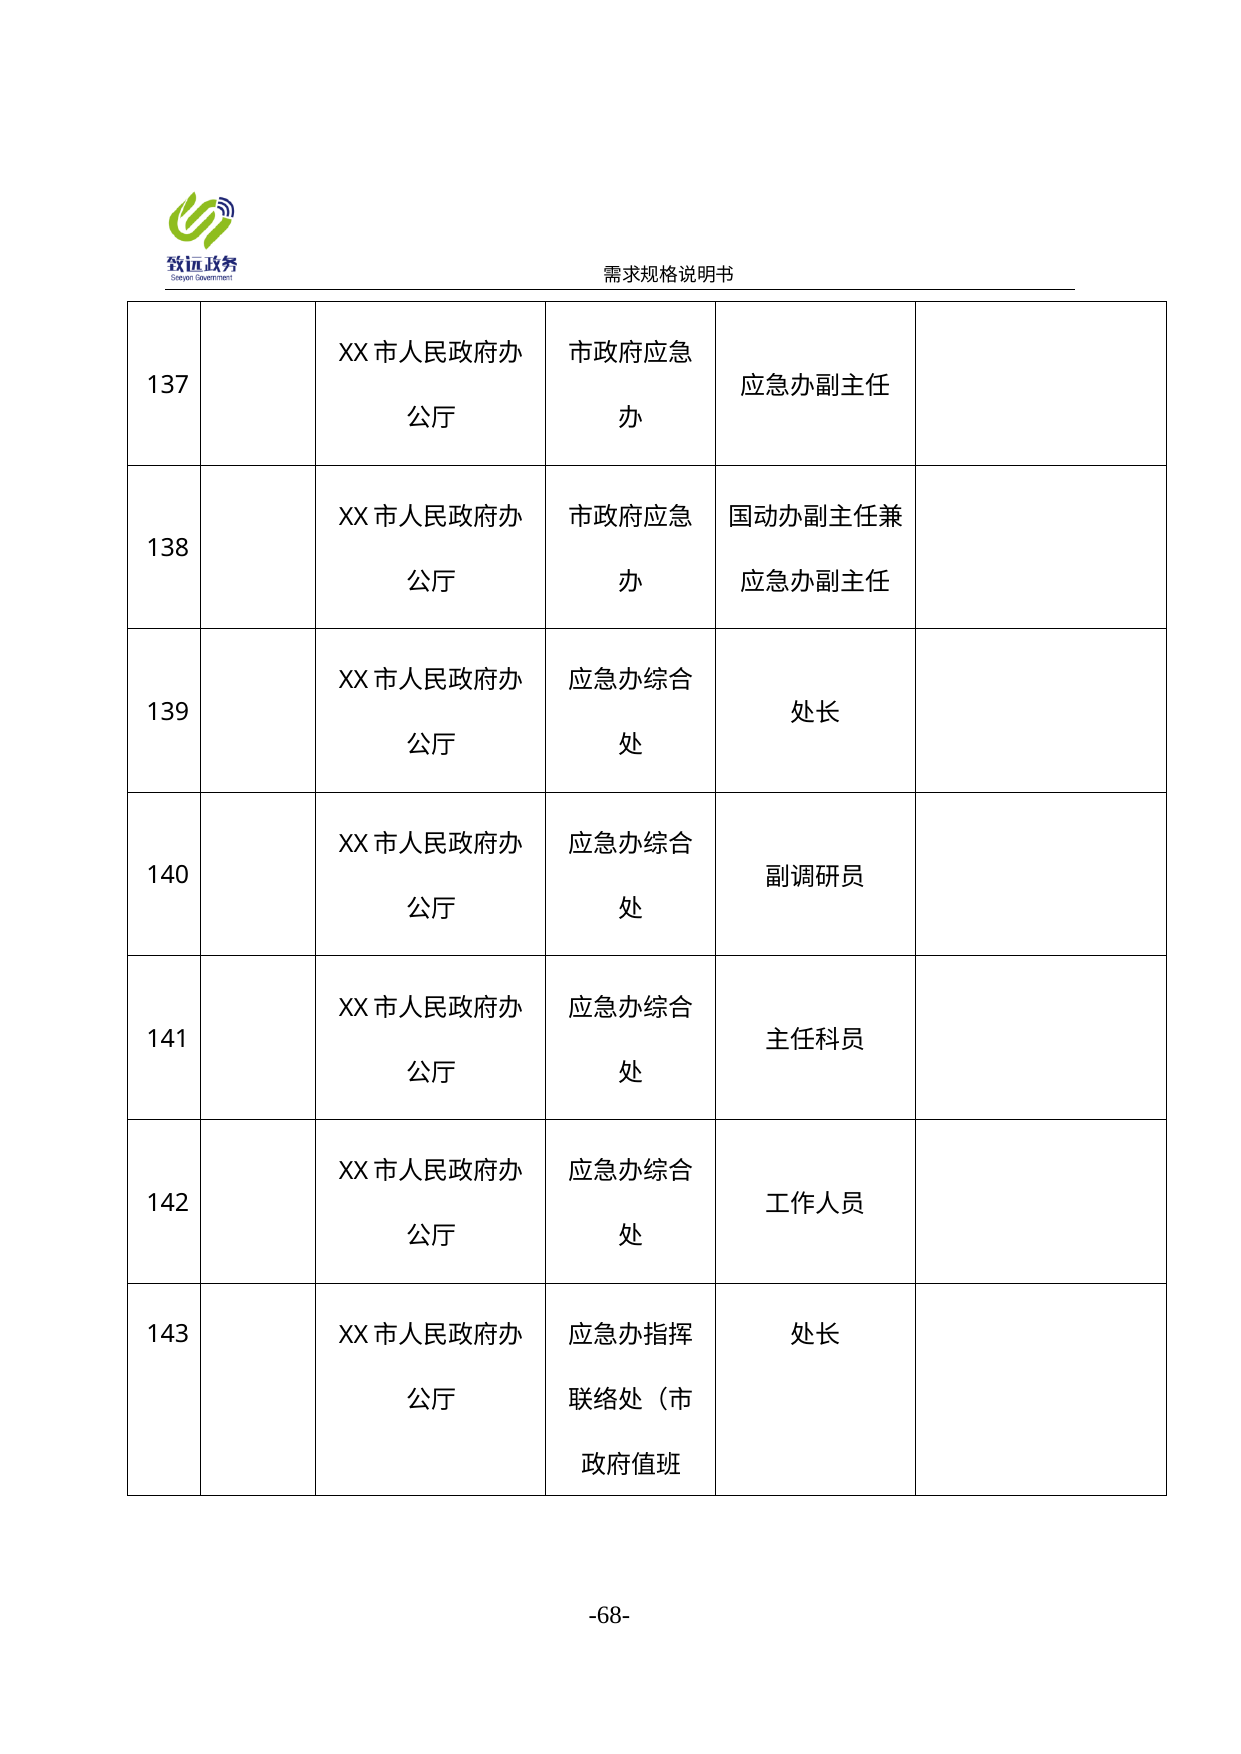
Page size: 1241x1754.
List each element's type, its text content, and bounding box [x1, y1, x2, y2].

table_cell 主任科员 [716, 956, 915, 1119]
table_cell [201, 302, 315, 465]
table_cell 市政府应急办 [546, 302, 715, 465]
table_cell [201, 1284, 315, 1495]
table_cell [201, 793, 315, 955]
table_cell XX市人民政府办公厅 [316, 302, 545, 465]
table_cell 应急办综合处 [546, 629, 715, 792]
table_cell XX市人民政府办公厅 [316, 629, 545, 792]
table_cell 137 [128, 302, 200, 465]
table_cell [916, 466, 1166, 628]
table_cell [916, 629, 1166, 792]
table_cell 处长 [716, 1284, 915, 1495]
table_cell [201, 466, 315, 628]
table_cell 处长 [716, 629, 915, 792]
table_cell [916, 302, 1166, 465]
table_cell 142 [128, 1120, 200, 1282]
table_cell [201, 956, 315, 1119]
table_cell 国动办副主任兼应急办副主任 [716, 466, 915, 628]
table_cell 141 [128, 956, 200, 1119]
table_cell [201, 629, 315, 792]
table_cell XX市人民政府办公厅 [316, 793, 545, 955]
table_cell 应急办副主任 [716, 302, 915, 465]
table_cell XX市人民政府办公厅 [316, 1284, 545, 1495]
table_cell 应急办综合处 [546, 956, 715, 1119]
table_cell XX市人民政府办公厅 [316, 466, 545, 628]
table_cell [916, 793, 1166, 955]
table_cell 副调研员 [716, 793, 915, 955]
table_cell 140 [128, 793, 200, 955]
table_cell 应急办指挥联络处（市政府值班室） [546, 1284, 715, 1495]
table_cell XX市人民政府办公厅 [316, 956, 545, 1119]
table_cell [916, 1120, 1166, 1282]
table_cell 139 [128, 629, 200, 792]
picture [165, 190, 238, 282]
table_cell 工作人员 [716, 1120, 915, 1282]
table_cell [916, 1284, 1166, 1495]
table_cell XX市人民政府办公厅 [316, 1120, 545, 1282]
table_cell [916, 956, 1166, 1119]
table_cell 143 [128, 1284, 200, 1495]
table_cell 应急办综合处 [546, 1120, 715, 1282]
table_cell [201, 1120, 315, 1282]
table_cell 应急办综合处 [546, 793, 715, 955]
table_cell 138 [128, 466, 200, 628]
table_cell 市政府应急办 [546, 466, 715, 628]
